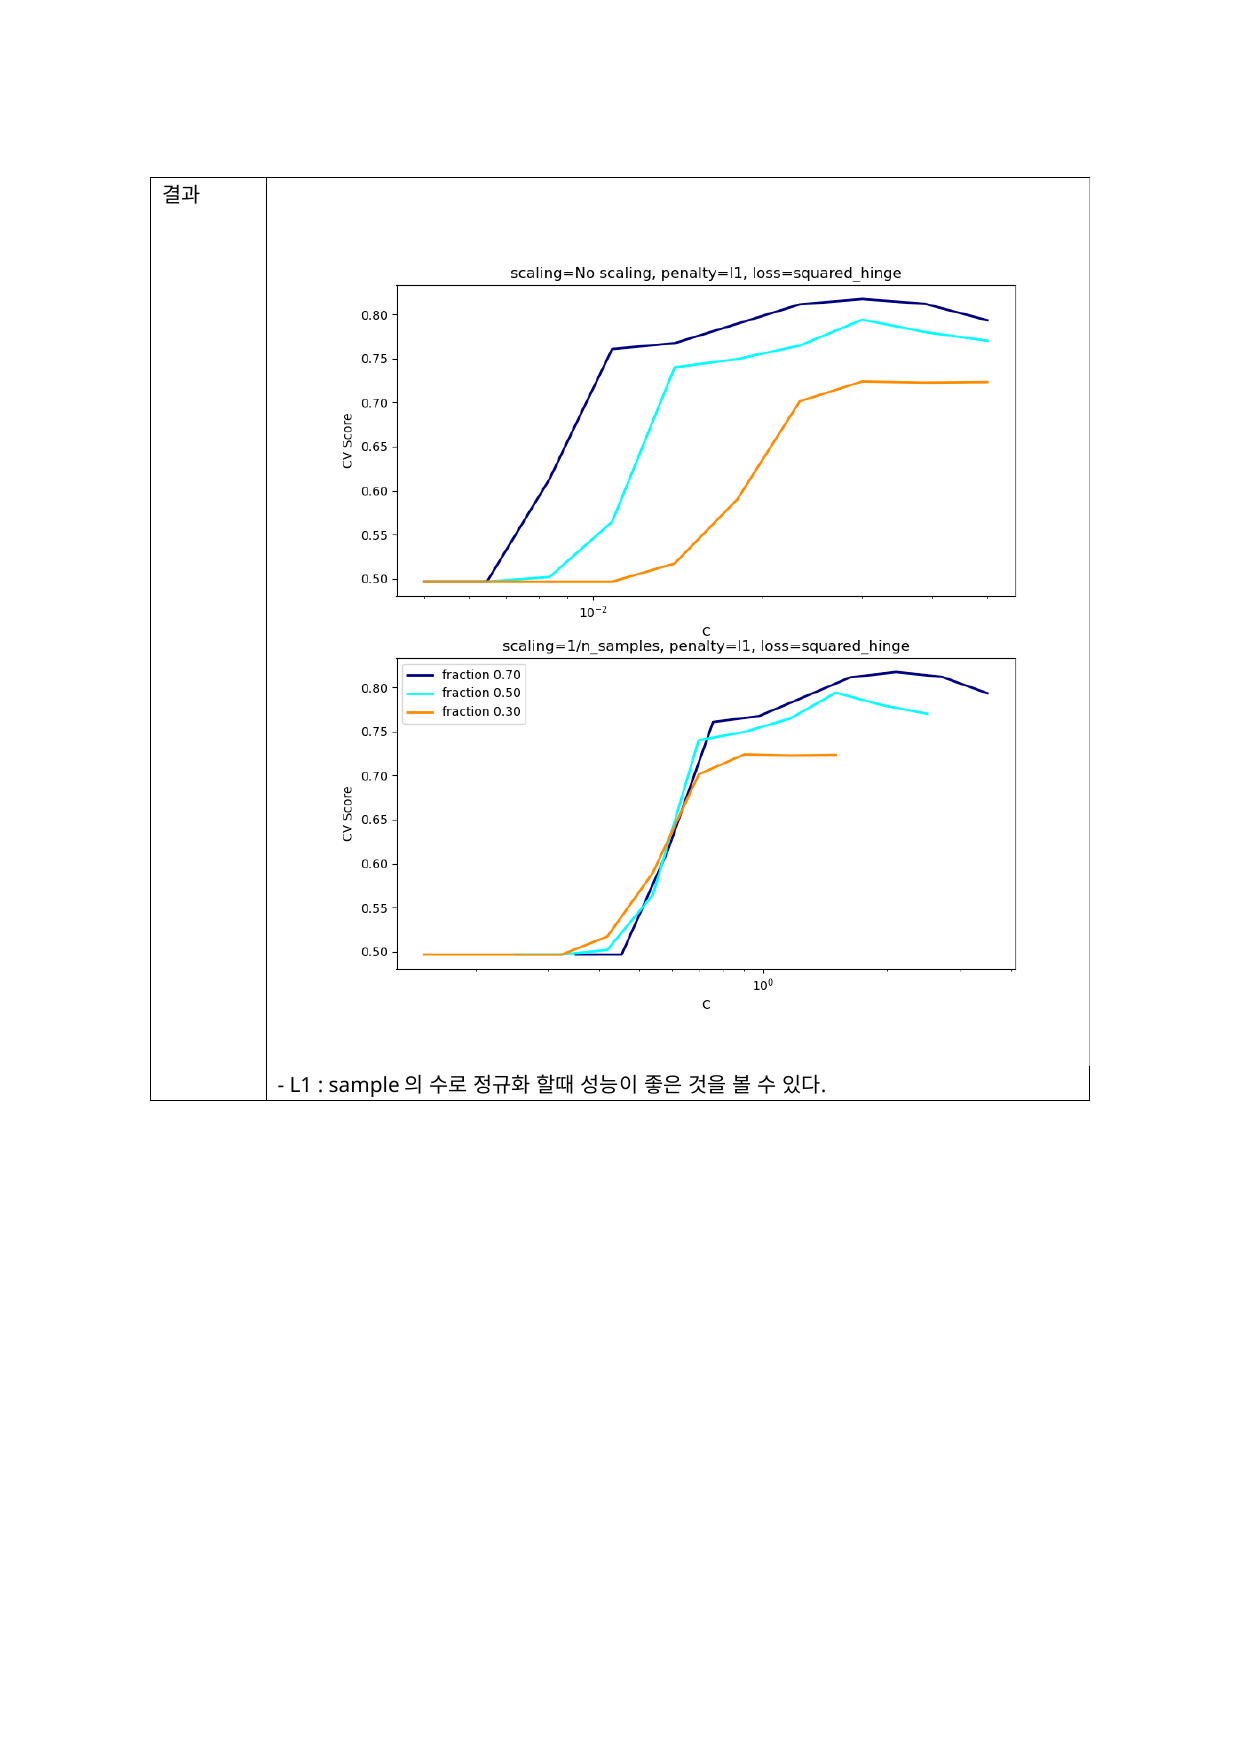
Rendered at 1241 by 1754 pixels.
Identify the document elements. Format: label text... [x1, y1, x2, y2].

table_cell 결과 [151, 178, 266, 1100]
table_cell - L1 : sample의 수로 정규화 할때 성능이 좋은 것을 볼 수 있다. - L2 : 정규화 되지 않은 경우 성능이 좋은 것을 볼 수 있다. [267, 178, 1089, 1100]
